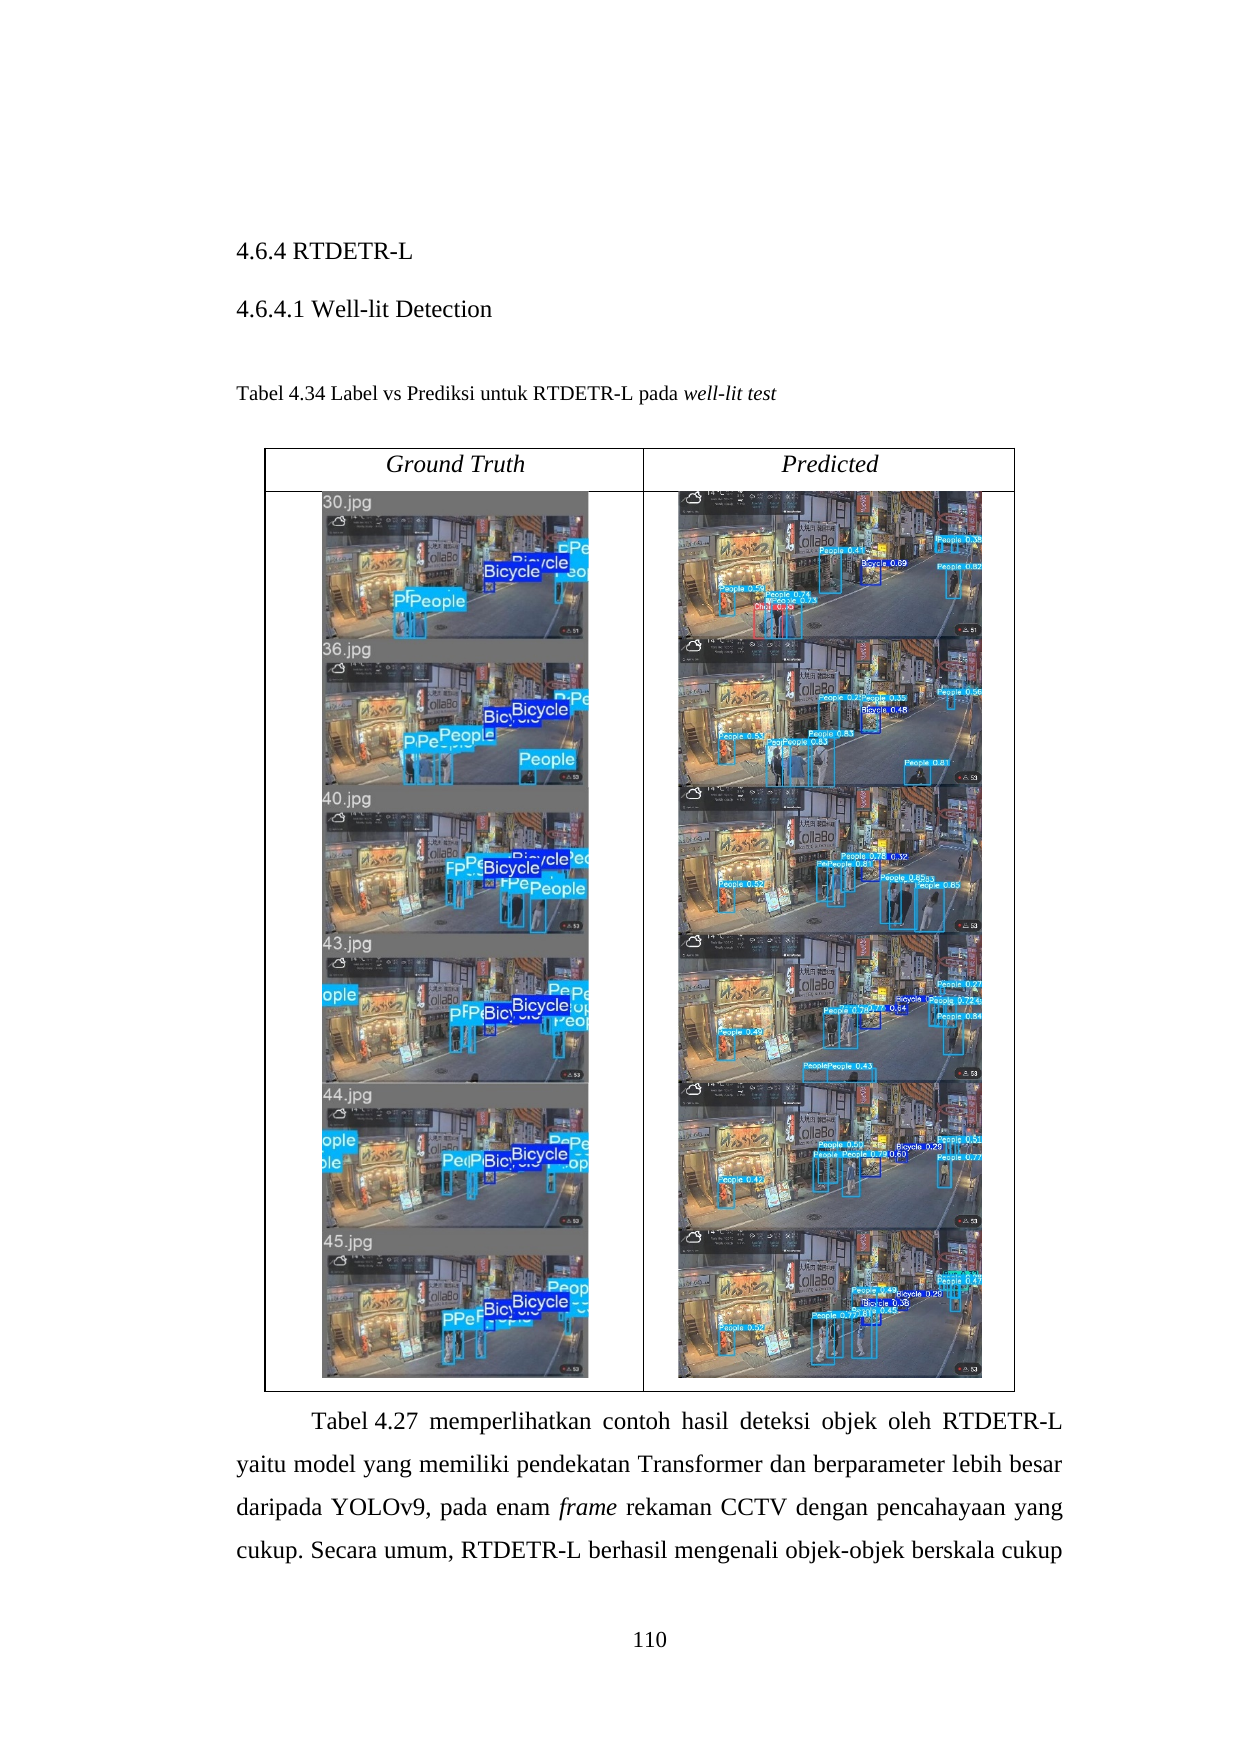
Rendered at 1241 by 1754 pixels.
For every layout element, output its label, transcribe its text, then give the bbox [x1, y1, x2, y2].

subtitle 4.6.4.1 Well-lit Detection [236, 294, 1063, 323]
subtitle 4.6.4 RTDETR-L [236, 236, 1063, 265]
table_header Ground Truth [266, 449, 643, 491]
picture [678, 491, 982, 1378]
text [236, 468, 1063, 1564]
table_header Predicted [644, 449, 1014, 491]
picture [322, 491, 589, 1378]
table_cell [644, 492, 1014, 1391]
picture [578, 1309, 589, 1313]
table_cell [266, 492, 643, 1391]
